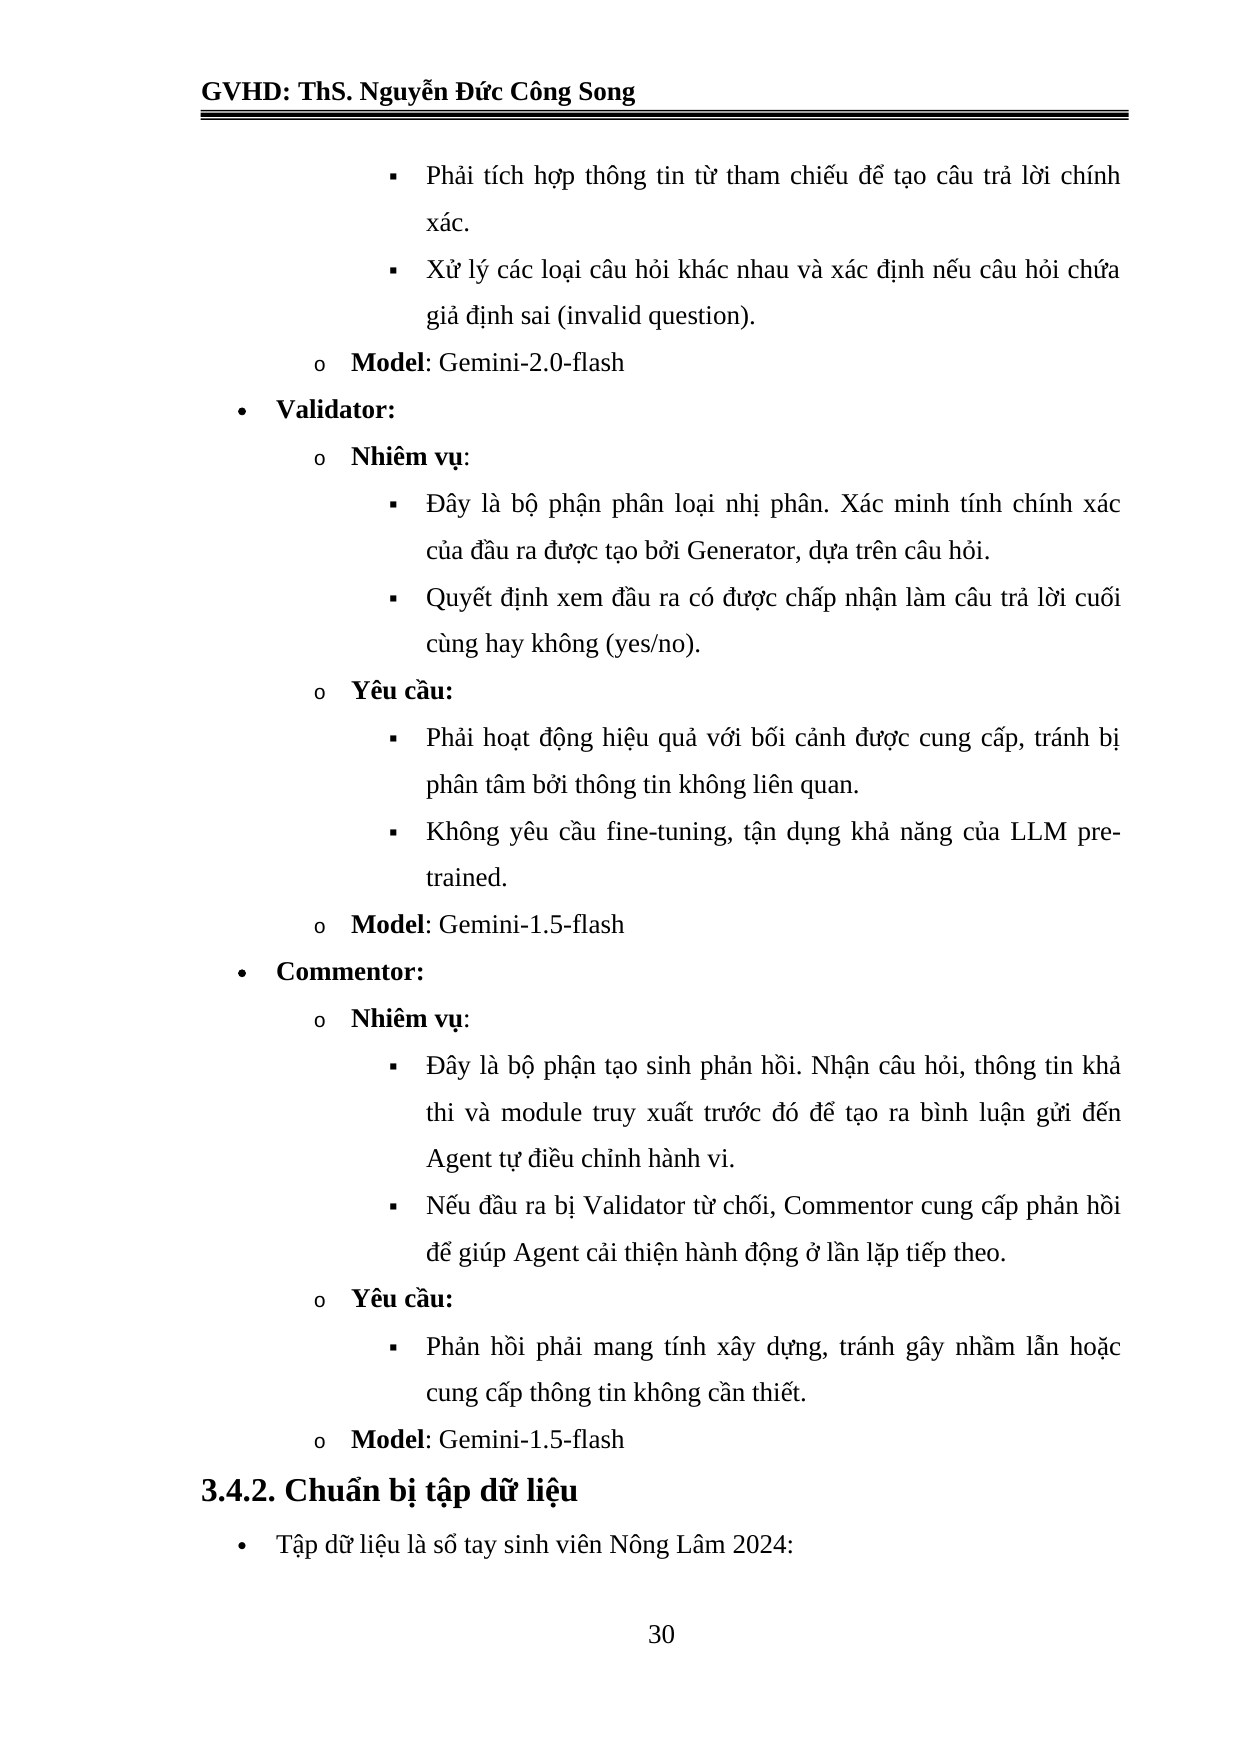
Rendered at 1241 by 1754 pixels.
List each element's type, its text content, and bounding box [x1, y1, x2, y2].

list Xử lý các loại câu hỏi khác nhau và xác định nếu câu hỏi chứa giả định sai (invalid question). [388, 253, 1122, 331]
list Đây là bộ phận tạo sinh phản hồi. Nhận câu hỏi, thông tin khả thi và module truy xuất trước đó để tạo ra bình luận gửi đến Agent tự điều chỉnh hành vi. [388, 1049, 1122, 1174]
list Model: Gemini-1.5-flash [313, 908, 1122, 939]
list Commentor: [238, 955, 1122, 986]
list Tập dữ liệu là sổ tay sinh viên Nông Lâm 2024: [238, 1528, 1122, 1559]
list Nhiêm vụ: [313, 440, 1122, 472]
list Phải hoạt động hiệu quả với bối cảnh được cung cấp, tránh bị phân tâm bởi thông tin không liên quan. [388, 721, 1122, 799]
list Không yêu cầu fine-tuning, tận dụng khả năng của LLM pre-trained. [388, 815, 1122, 892]
list Đây là bộ phận phân loại nhị phân. Xác minh tính chính xác của đầu ra được tạo bởi Generator, dựa trên câu hỏi​. [388, 487, 1122, 565]
subtitle Chuẩn bị tập dữ liệu [201, 1471, 1122, 1509]
list Yêu cầu: [313, 1283, 1122, 1314]
list Model: Gemini-2.0-flash [313, 346, 1122, 378]
list Model: Gemini-1.5-flash [313, 1423, 1122, 1455]
list Validator: [238, 393, 1122, 424]
list Phải tích hợp thông tin từ tham chiếu để tạo câu trả lời chính xác. [388, 159, 1122, 237]
list Quyết định xem đầu ra​ có được chấp nhận làm câu trả lời cuối cùng hay không (yes/no). [388, 581, 1122, 658]
list Nếu đầu ra​ bị Validator từ chối, Commentor cung cấp phản hồi​ để giúp Agent cải thiện hành động ở lần lặp tiếp theo. [388, 1189, 1122, 1267]
list Yêu cầu: [313, 674, 1122, 706]
list Nhiêm vụ: [313, 1002, 1122, 1033]
list Phản hồi phải mang tính xây dựng, tránh gây nhầm lẫn hoặc cung cấp thông tin không cần thiết. [388, 1330, 1122, 1408]
